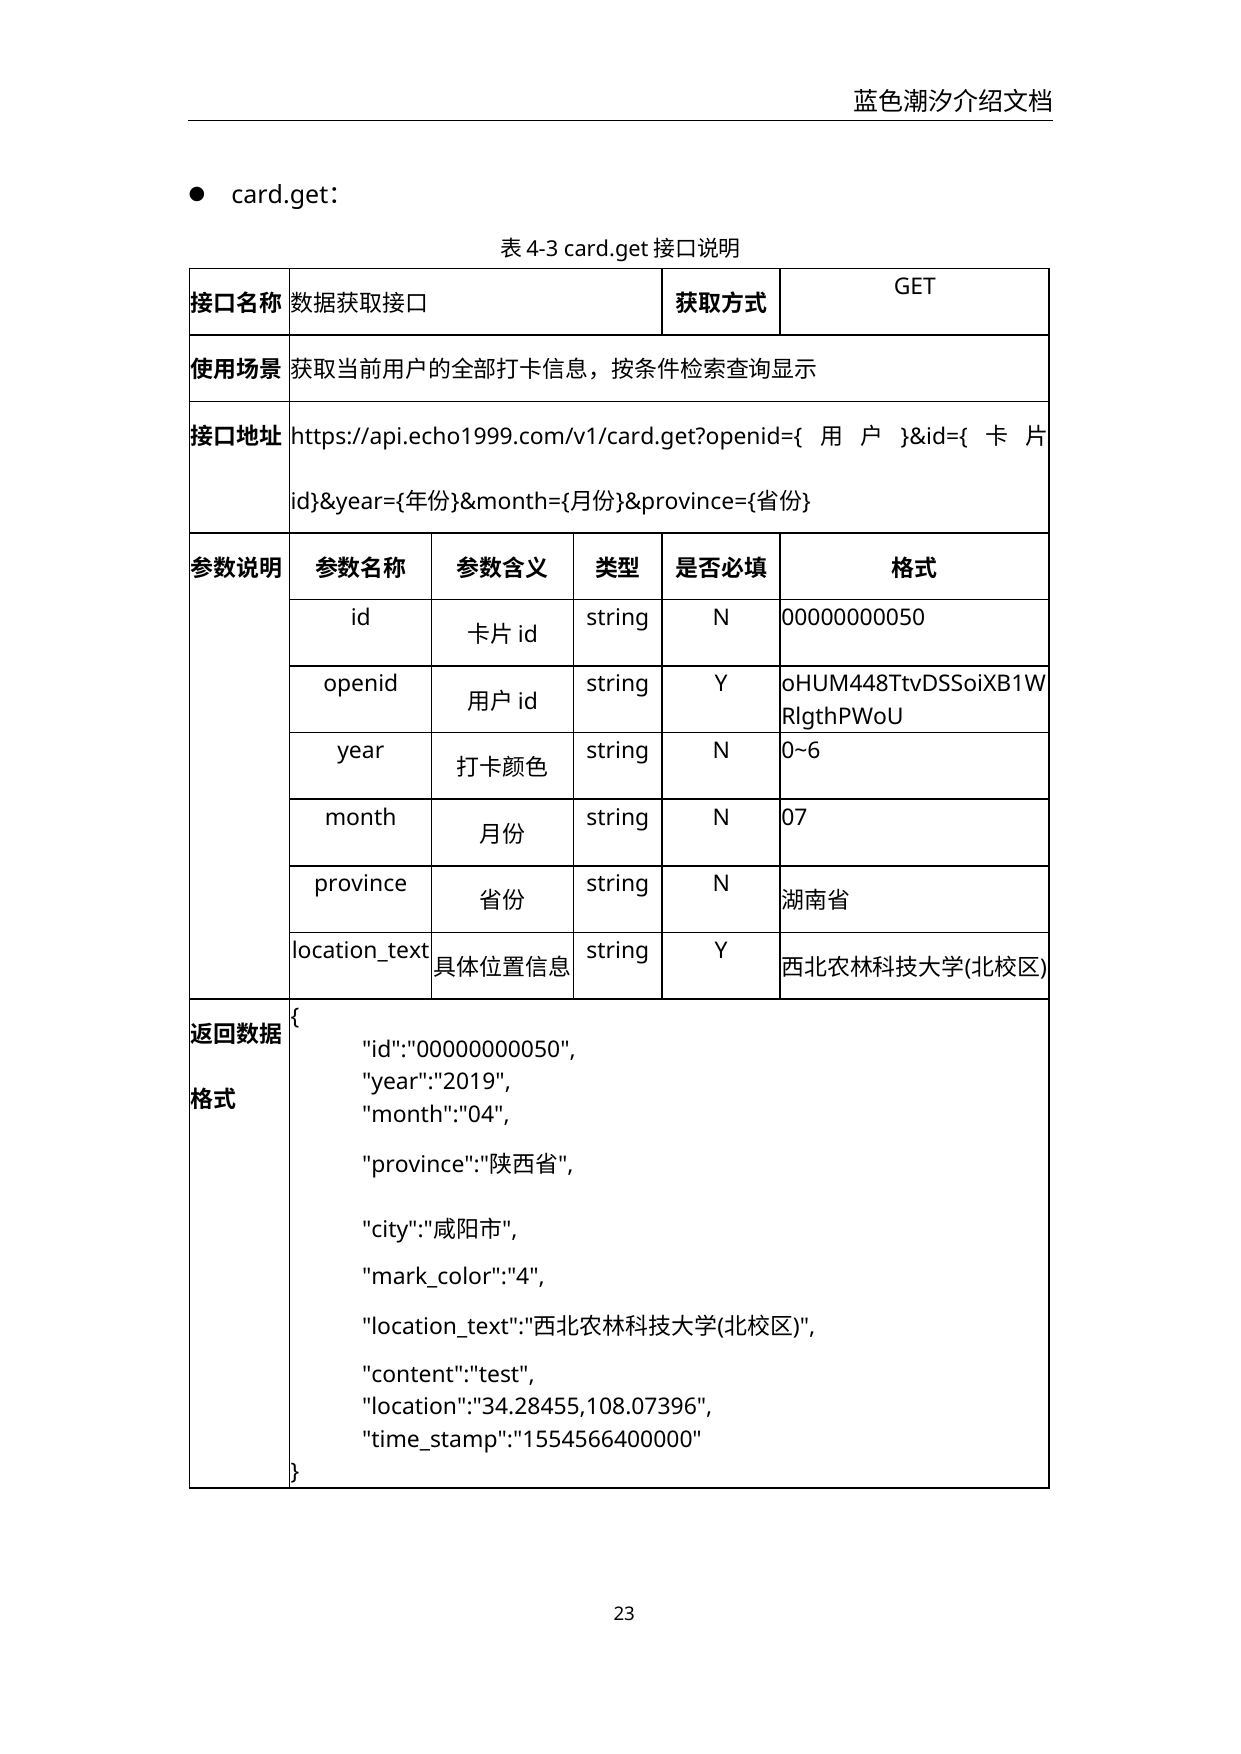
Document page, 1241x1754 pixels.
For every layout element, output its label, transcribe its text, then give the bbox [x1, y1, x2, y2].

table_cell 参数含义 [432, 534, 573, 599]
table_cell 是否必填 [663, 534, 779, 599]
table_cell 月份 [432, 800, 573, 865]
table_cell N [663, 600, 779, 665]
table_cell string [574, 733, 661, 798]
table_cell 类型 [574, 534, 661, 599]
table_cell N [663, 800, 779, 865]
table_cell 获取当前用户的全部打卡信息，按条件检索查询显示 [290, 336, 1048, 401]
table_cell 参数名称 [290, 534, 431, 599]
table_cell 0~6 [781, 733, 1048, 798]
table_cell Y [663, 933, 779, 998]
table_cell string [574, 600, 661, 665]
table_cell string [574, 867, 661, 931]
table_header 获取方式 [663, 269, 779, 334]
table_cell 湖南省 [781, 867, 1048, 931]
table_cell string [574, 800, 661, 865]
table_cell 返回数据格式 [190, 1000, 289, 1487]
table_cell openid [290, 667, 431, 732]
table_cell 07 [781, 800, 1048, 865]
table_cell 卡片id [432, 600, 573, 665]
table_cell string [574, 933, 661, 998]
table_cell { "id":"00000000050", "year":"2019", "month":"04", "province":"陕西省", "city":"咸阳市", "mark_color":"4", "location_text":"西北农林科技大学(北校区)", "content":"test", "location":"34.28455,108.07396", "time_stamp":"1554566400000" } [290, 1000, 1048, 1487]
table_cell month [290, 800, 431, 865]
table_header 接口名称 [190, 269, 289, 334]
table_cell location_text [290, 933, 431, 998]
table_cell Y [663, 667, 779, 732]
table_cell https://api.echo1999.com/v1/card.get?openid={用户}&id={卡片id}&year={年份}&month={月份}&province={省份} [290, 402, 1048, 532]
table_cell 参数说明 [190, 534, 289, 998]
table_cell 接口地址 [190, 402, 289, 532]
text 表4-3 card.get接口说明 [187, 230, 1053, 263]
table_cell 省份 [432, 867, 573, 931]
table_cell 00000000050 [781, 600, 1048, 665]
table_cell id [290, 600, 431, 665]
table_cell 打卡颜色 [432, 733, 573, 798]
table_cell N [663, 867, 779, 931]
table_cell province [290, 867, 431, 931]
table_cell 西北农林科技大学(北校区) [781, 933, 1048, 998]
table_cell string [574, 667, 661, 732]
table_cell 具体位置信息 [432, 933, 573, 998]
table_cell N [663, 733, 779, 798]
table_cell 格式 [781, 534, 1048, 599]
table_cell oHUM448TtvDSSoiXB1WRlgthPWoU [781, 667, 1048, 732]
table_cell 用户id [432, 667, 573, 732]
list card.get： [187, 160, 1053, 225]
table_header 数据获取接口 [290, 269, 661, 334]
table_cell 使用场景 [190, 336, 289, 401]
table_cell year [290, 733, 431, 798]
table_header GET [781, 269, 1048, 334]
